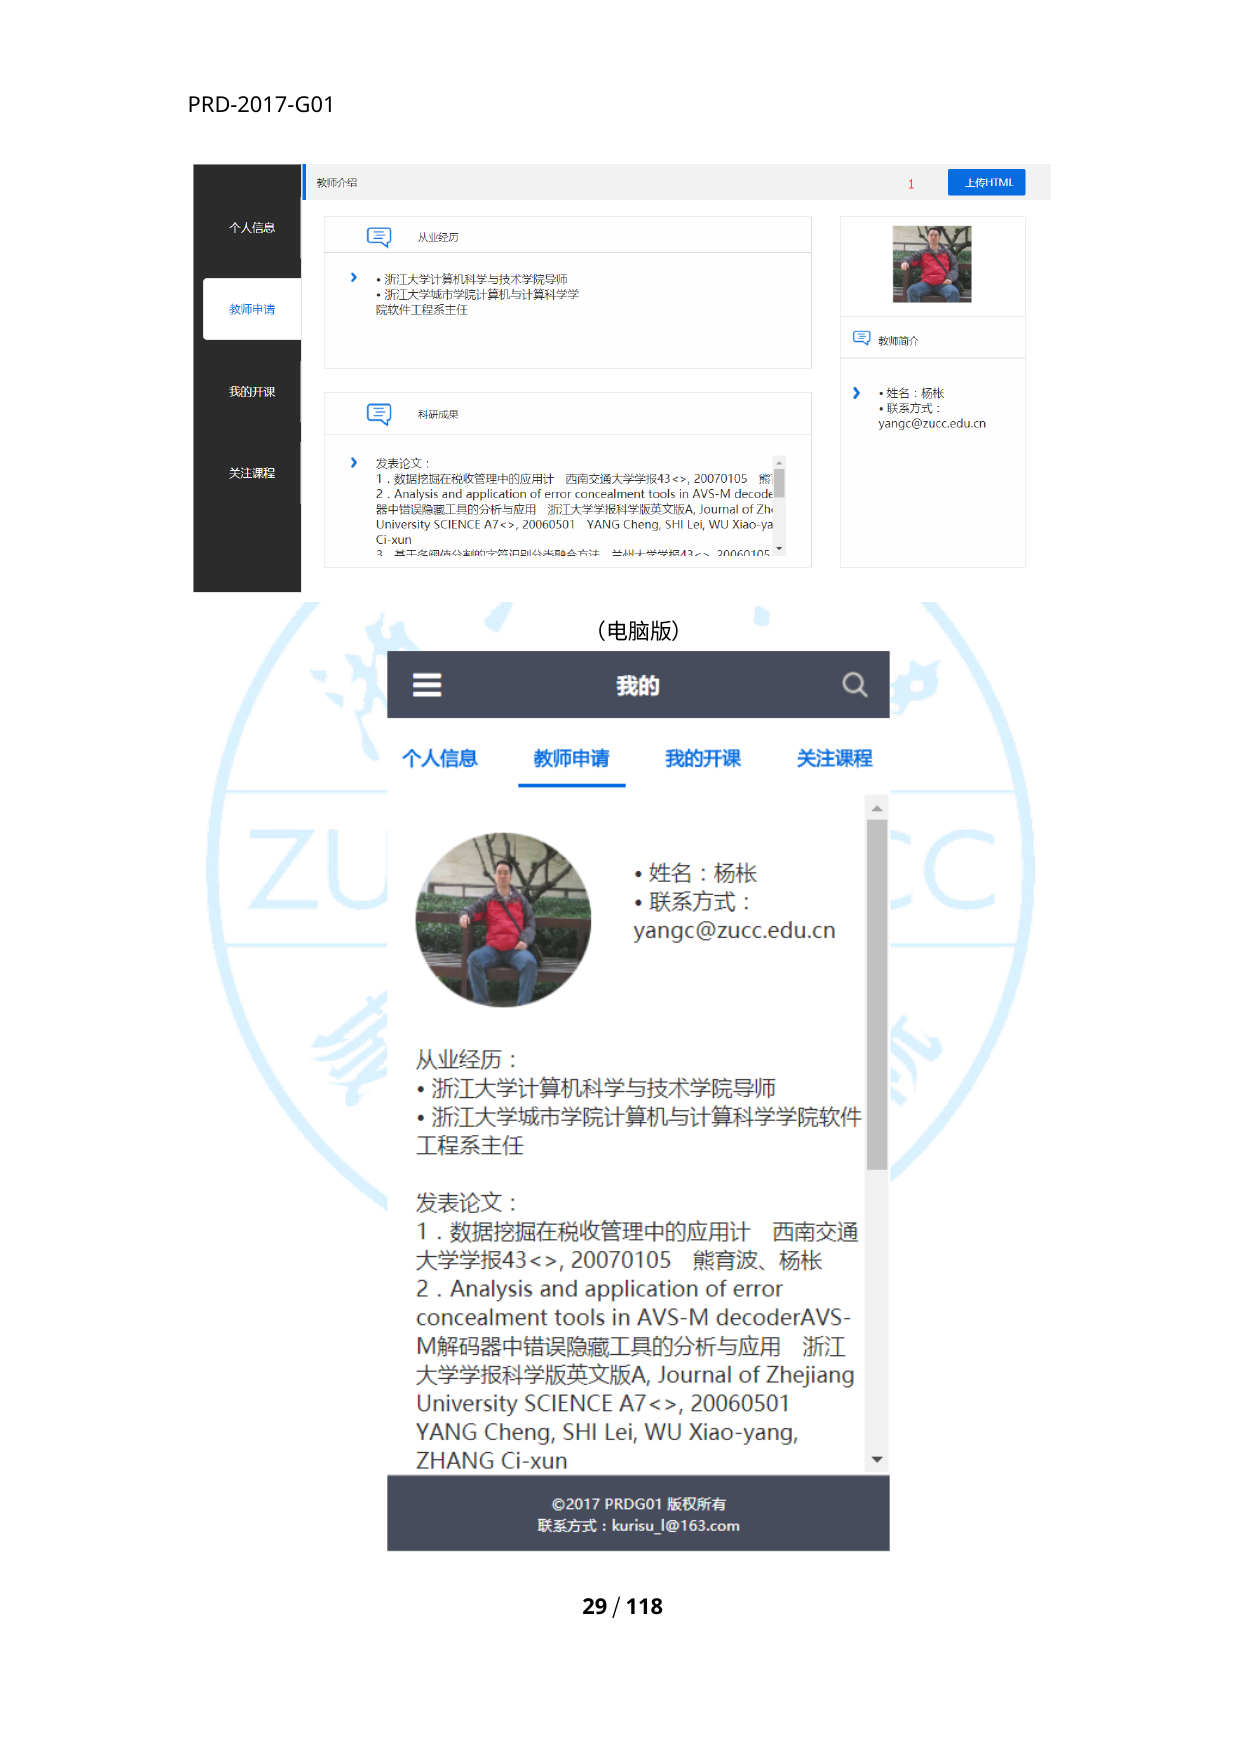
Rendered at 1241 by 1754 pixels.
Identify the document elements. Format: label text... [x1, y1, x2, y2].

list （电脑版） [225, 614, 1053, 646]
picture [187, 154, 1053, 602]
picture [387, 651, 891, 1556]
